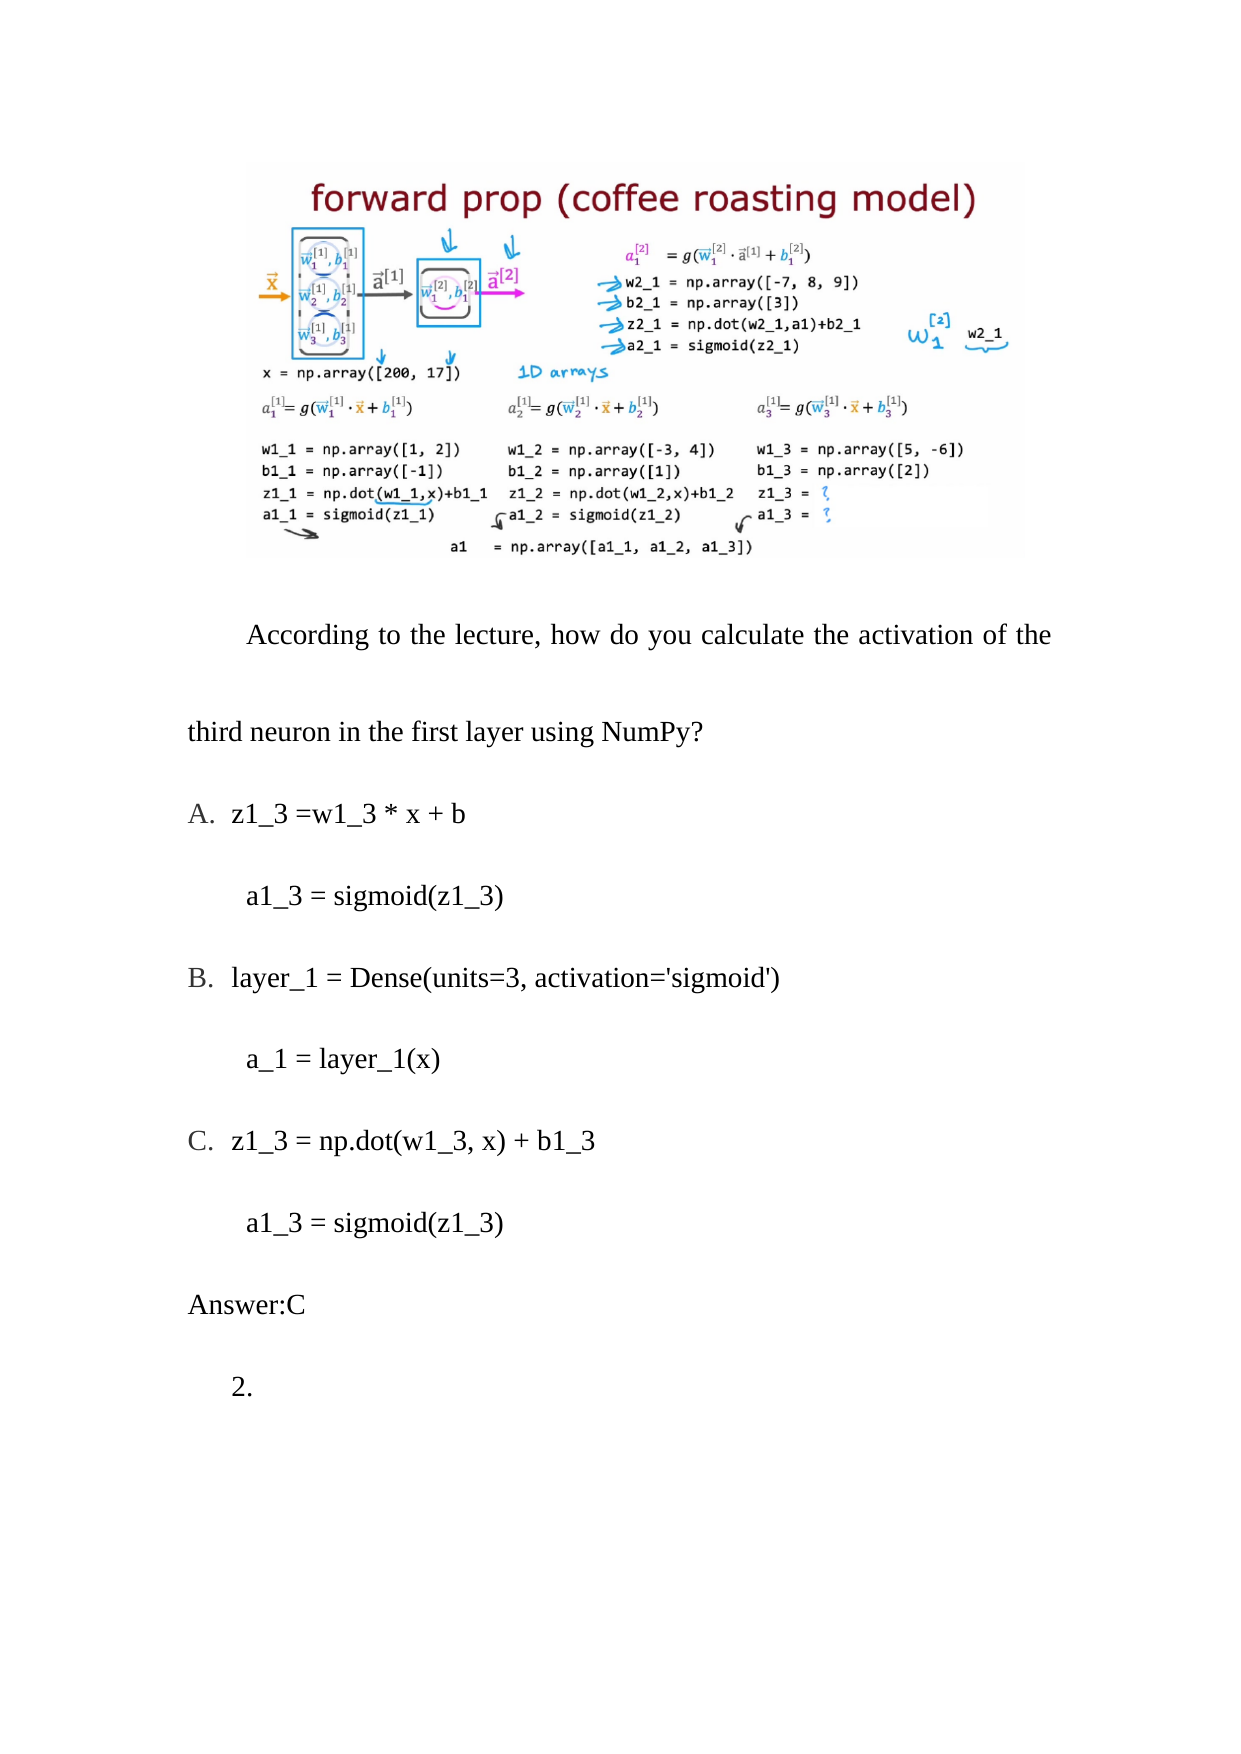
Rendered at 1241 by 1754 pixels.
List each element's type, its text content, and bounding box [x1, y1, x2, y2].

list a1_3 = sigmoid(z1_3) [187, 1189, 1053, 1254]
list layer_1 = Dense(units=3, activation='sigmoid') [187, 944, 1053, 1009]
list z1_3 =w1_3 * x + b [187, 781, 1053, 846]
text Answer:C [187, 1271, 1053, 1336]
list a1_3 = sigmoid(z1_3) [187, 862, 1053, 927]
list z1_3 = np.dot(w1_3, x) + b1_3 [187, 1108, 1053, 1173]
picture [245, 162, 1025, 558]
list a_1 = layer_1(x) [187, 1026, 1053, 1091]
list According to the lecture, how do you calculate the activation of the third neuron in the first layer using NumPy? [187, 601, 1053, 764]
